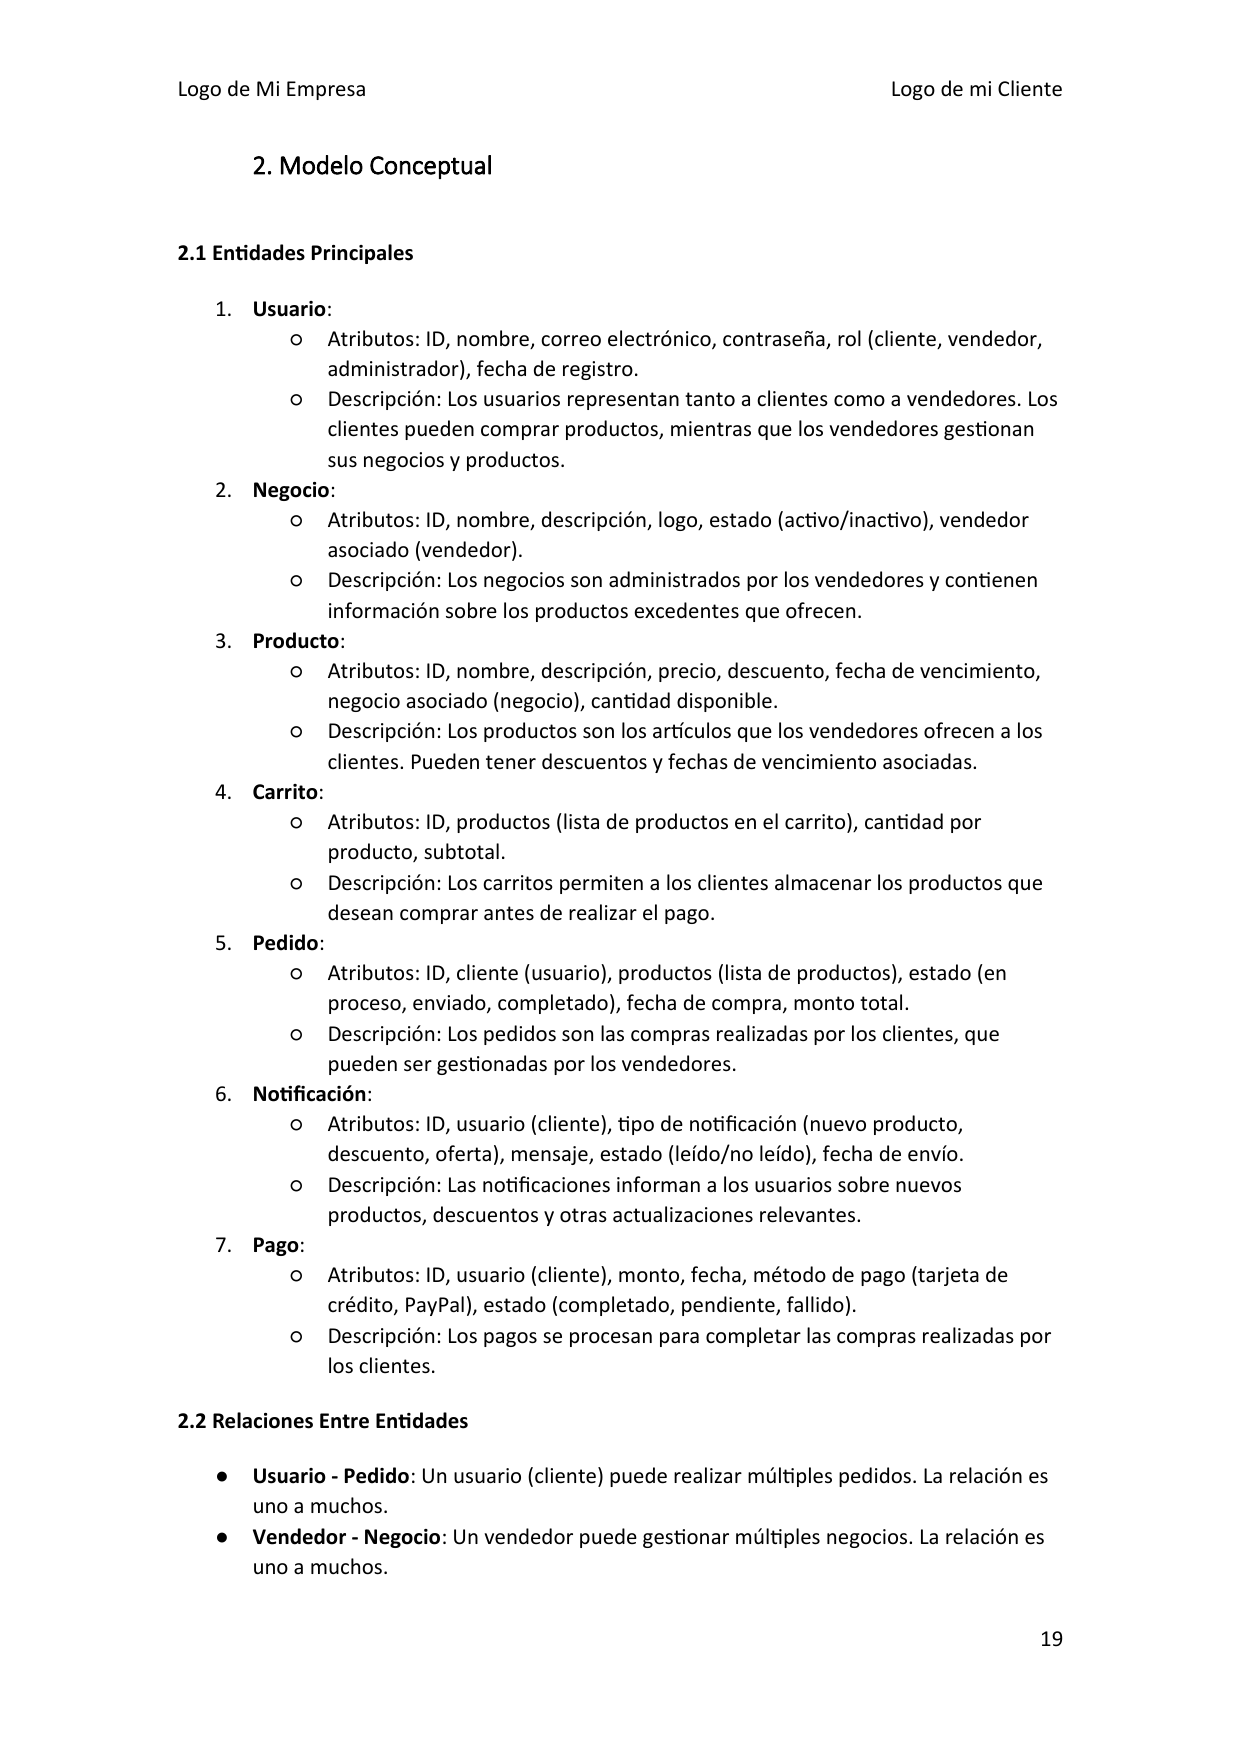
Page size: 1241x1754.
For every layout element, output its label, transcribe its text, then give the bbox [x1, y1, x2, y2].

list Vendedor - Negocio: Un vendedor puede gestionar múltiples negocios. La relación es uno a muchos. [215, 1522, 1063, 1580]
list Descripción: Los pedidos son las compras realizadas por los clientes, que pueden ser gestionadas por los vendedores. [290, 1019, 1063, 1077]
list Descripción: Los usuarios representan tanto a clientes como a vendedores. Los clientes pueden comprar productos, mientras que los vendedores gestionan sus negocios y productos. [290, 384, 1063, 473]
list Atributos: ID, productos (lista de productos en el carrito), cantidad por producto, subtotal. [290, 807, 1063, 865]
list Atributos: ID, usuario (cliente), monto, fecha, método de pago (tarjeta de crédito, PayPal), estado (completado, pendiente, fallido). [290, 1260, 1063, 1318]
list Pago: [215, 1230, 1063, 1258]
list Usuario - Pedido: Un usuario (cliente) puede realizar múltiples pedidos. La relación es uno a muchos. [215, 1461, 1063, 1519]
subtitle 2.1 Entidades Principales [177, 238, 1063, 266]
list Descripción: Los carritos permiten a los clientes almacenar los productos que desean comprar antes de realizar el pago. [290, 868, 1063, 926]
list Descripción: Las notificaciones informan a los usuarios sobre nuevos productos, descuentos y otras actualizaciones relevantes. [290, 1170, 1063, 1228]
list Carrito: [215, 777, 1063, 805]
list Atributos: ID, nombre, correo electrónico, contraseña, rol (cliente, vendedor, administrador), fecha de registro. [290, 324, 1063, 382]
list Atributos: ID, cliente (usuario), productos (lista de productos), estado (en proceso, enviado, completado), fecha de compra, monto total. [290, 958, 1063, 1016]
list Descripción: Los pagos se procesan para completar las compras realizadas por los clientes. [290, 1321, 1063, 1379]
list Atributos: ID, nombre, descripción, logo, estado (activo/inactivo), vendedor asociado (vendedor). [290, 505, 1063, 563]
list Usuario: [215, 294, 1063, 322]
list Pedido: [215, 928, 1063, 956]
list Negocio: [215, 475, 1063, 503]
list Producto: [215, 626, 1063, 654]
list Atributos: ID, nombre, descripción, precio, descuento, fecha de vencimiento, negocio asociado (negocio), cantidad disponible. [290, 656, 1063, 714]
list Descripción: Los negocios son administrados por los vendedores y contienen información sobre los productos excedentes que ofrecen. [290, 566, 1063, 624]
list Atributos: ID, usuario (cliente), tipo de notificación (nuevo producto, descuento, oferta), mensaje, estado (leído/no leído), fecha de envío. [290, 1109, 1063, 1167]
subtitle 2. Modelo Conceptual [177, 148, 1063, 181]
list Descripción: Los productos son los artículos que los vendedores ofrecen a los clientes. Pueden tener descuentos y fechas de vencimiento asociadas. [290, 717, 1063, 775]
list Notificación: [215, 1079, 1063, 1107]
subtitle 2.2 Relaciones Entre Entidades [177, 1406, 1063, 1434]
